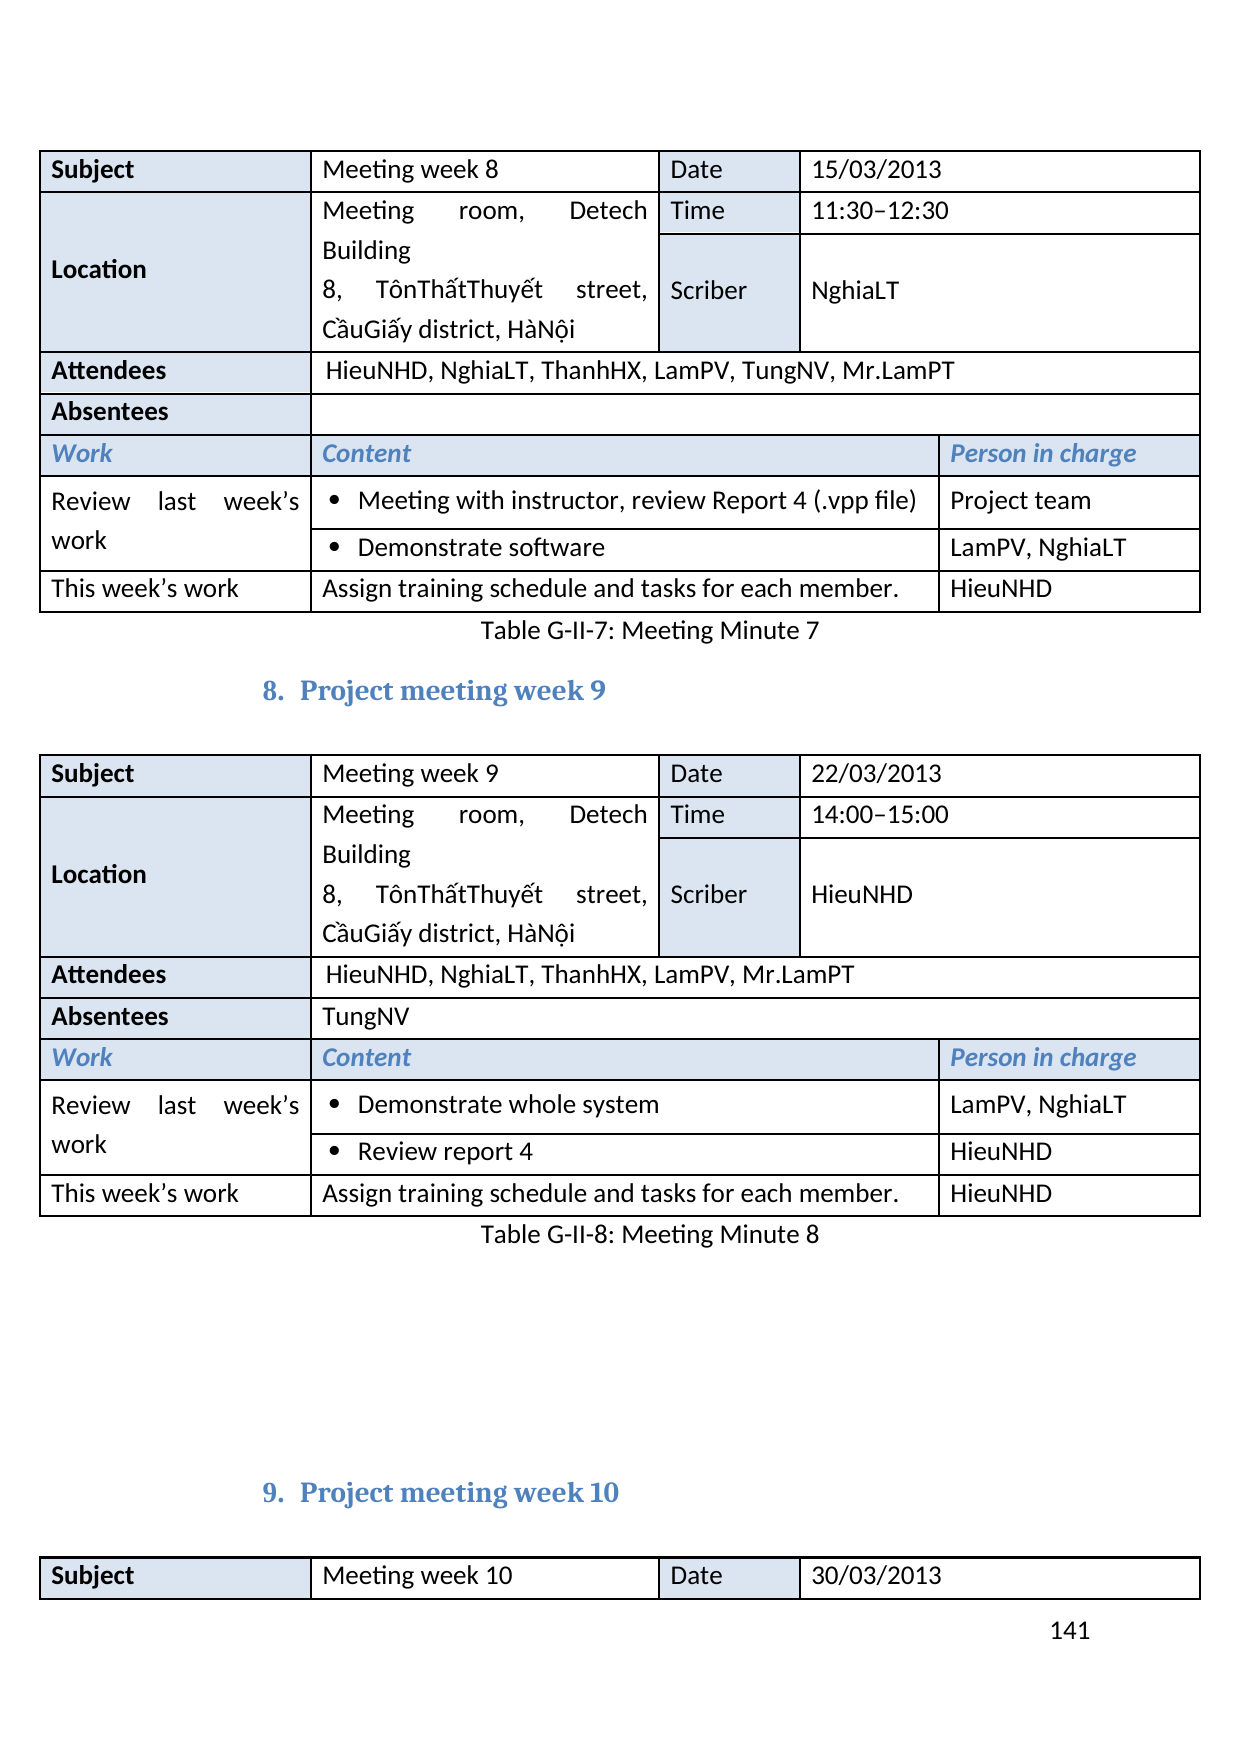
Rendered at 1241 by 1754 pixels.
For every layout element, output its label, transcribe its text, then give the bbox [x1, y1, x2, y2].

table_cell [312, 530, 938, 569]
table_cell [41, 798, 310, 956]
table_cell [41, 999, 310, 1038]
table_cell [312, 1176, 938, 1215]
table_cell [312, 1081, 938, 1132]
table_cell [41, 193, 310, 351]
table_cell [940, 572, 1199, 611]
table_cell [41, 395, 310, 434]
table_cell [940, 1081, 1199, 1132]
text Table G-II-8: Meeting Minute 8 [150, 1217, 1090, 1250]
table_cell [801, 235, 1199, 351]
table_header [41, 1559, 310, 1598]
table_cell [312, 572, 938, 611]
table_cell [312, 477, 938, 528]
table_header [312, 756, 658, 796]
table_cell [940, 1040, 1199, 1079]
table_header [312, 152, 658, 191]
subtitle Project meeting week 10 [262, 1475, 1090, 1510]
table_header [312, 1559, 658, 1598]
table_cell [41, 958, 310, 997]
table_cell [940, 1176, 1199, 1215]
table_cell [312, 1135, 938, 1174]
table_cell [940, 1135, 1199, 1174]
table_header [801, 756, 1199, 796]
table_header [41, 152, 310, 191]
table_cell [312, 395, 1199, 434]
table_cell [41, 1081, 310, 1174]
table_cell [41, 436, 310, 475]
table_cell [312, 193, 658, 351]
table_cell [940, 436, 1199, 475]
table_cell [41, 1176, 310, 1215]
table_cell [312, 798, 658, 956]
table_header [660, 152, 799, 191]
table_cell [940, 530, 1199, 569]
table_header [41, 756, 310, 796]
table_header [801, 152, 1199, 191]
subtitle Project meeting week 9 [262, 673, 1090, 708]
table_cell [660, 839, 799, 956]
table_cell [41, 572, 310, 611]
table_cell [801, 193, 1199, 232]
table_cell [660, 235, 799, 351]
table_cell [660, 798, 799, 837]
text Table G-II-7: Meeting Minute 7 [150, 613, 1090, 646]
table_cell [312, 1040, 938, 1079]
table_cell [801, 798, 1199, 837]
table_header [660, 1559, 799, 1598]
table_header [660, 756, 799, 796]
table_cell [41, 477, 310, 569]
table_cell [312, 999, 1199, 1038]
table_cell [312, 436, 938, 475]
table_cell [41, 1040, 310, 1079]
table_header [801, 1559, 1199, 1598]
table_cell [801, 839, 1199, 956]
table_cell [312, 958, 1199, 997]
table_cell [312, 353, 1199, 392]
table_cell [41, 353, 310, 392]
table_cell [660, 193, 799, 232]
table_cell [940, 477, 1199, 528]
